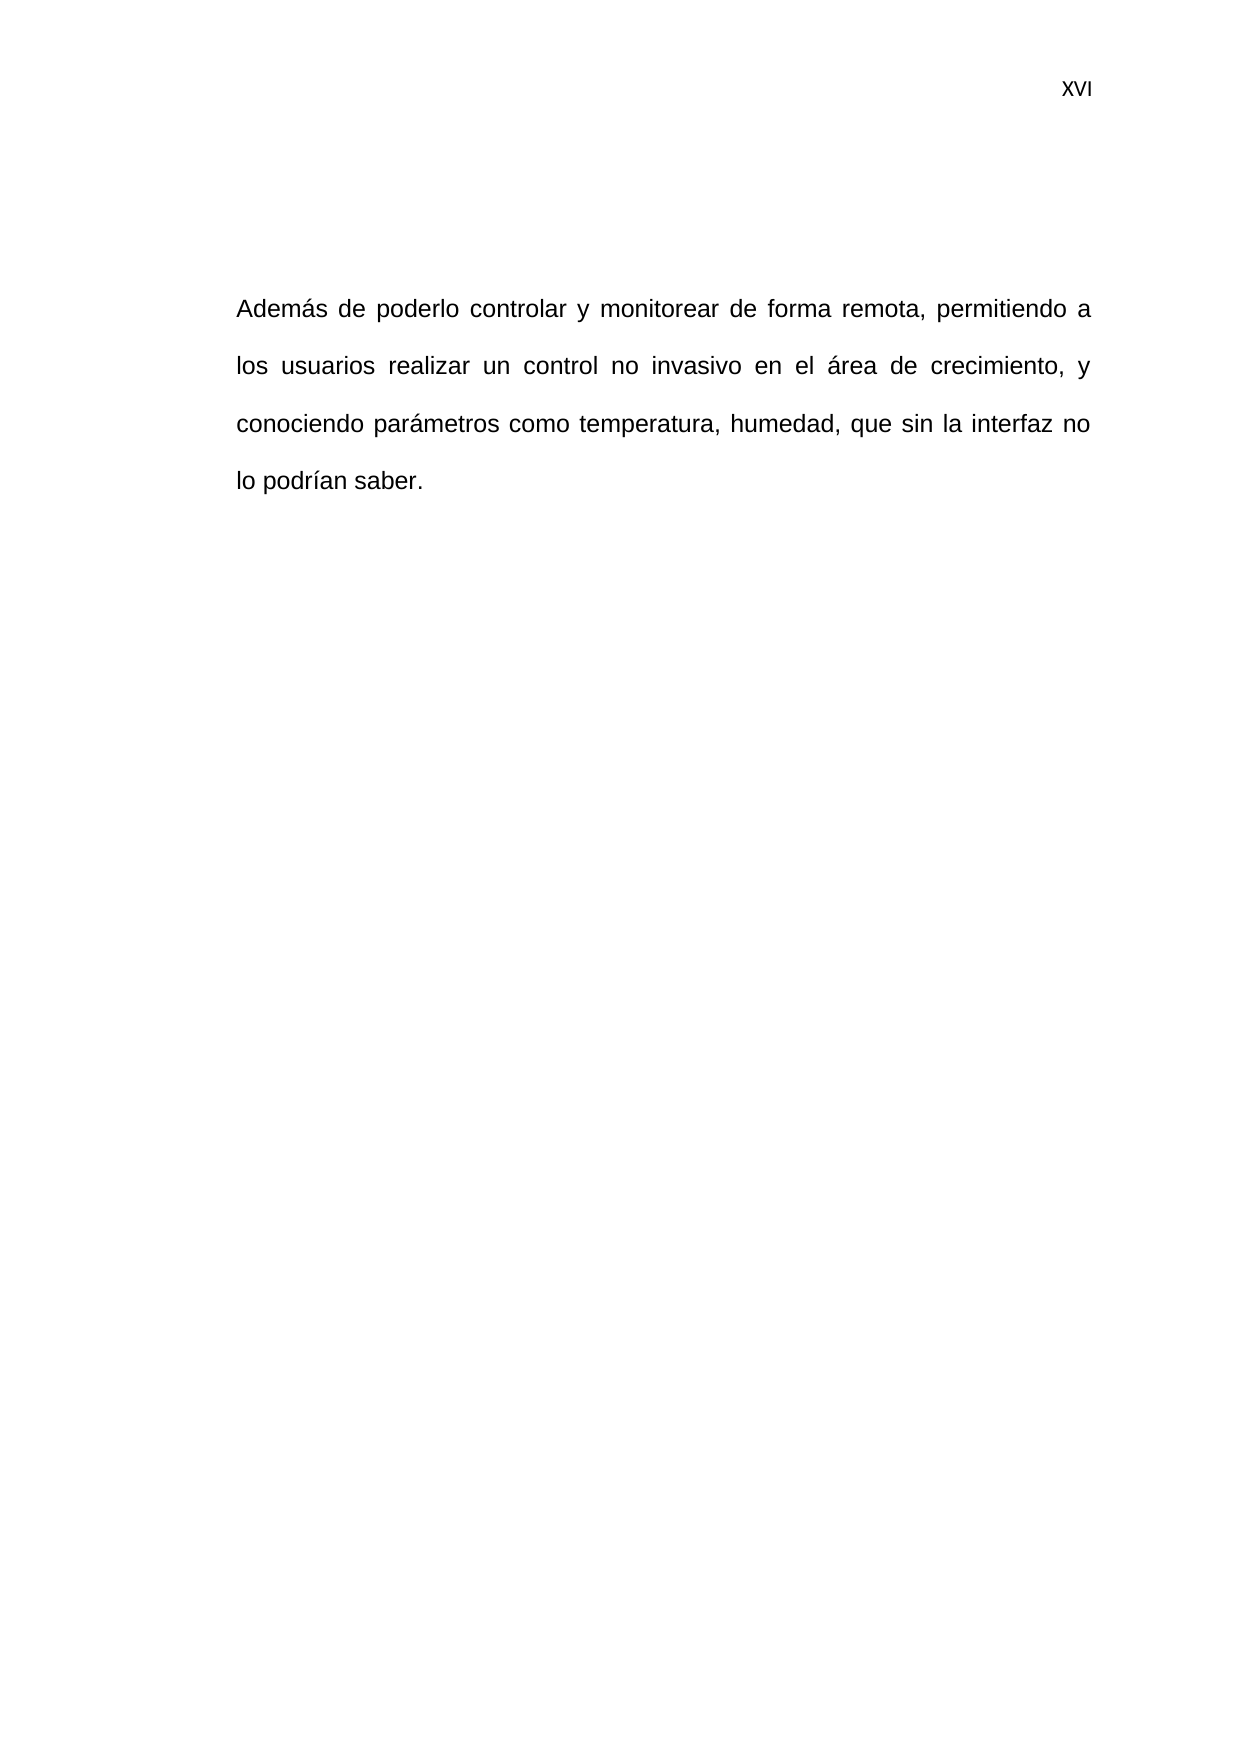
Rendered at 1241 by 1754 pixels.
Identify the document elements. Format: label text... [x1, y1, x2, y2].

text Además de poderlo controlar y monitorear de forma remota, permitiendo a los usuarios realizar un control no invasivo en el área de crecimiento, y conociendo parámetros como temperatura, humedad, que sin la interfaz no lo podrían saber. [236, 294, 1092, 495]
